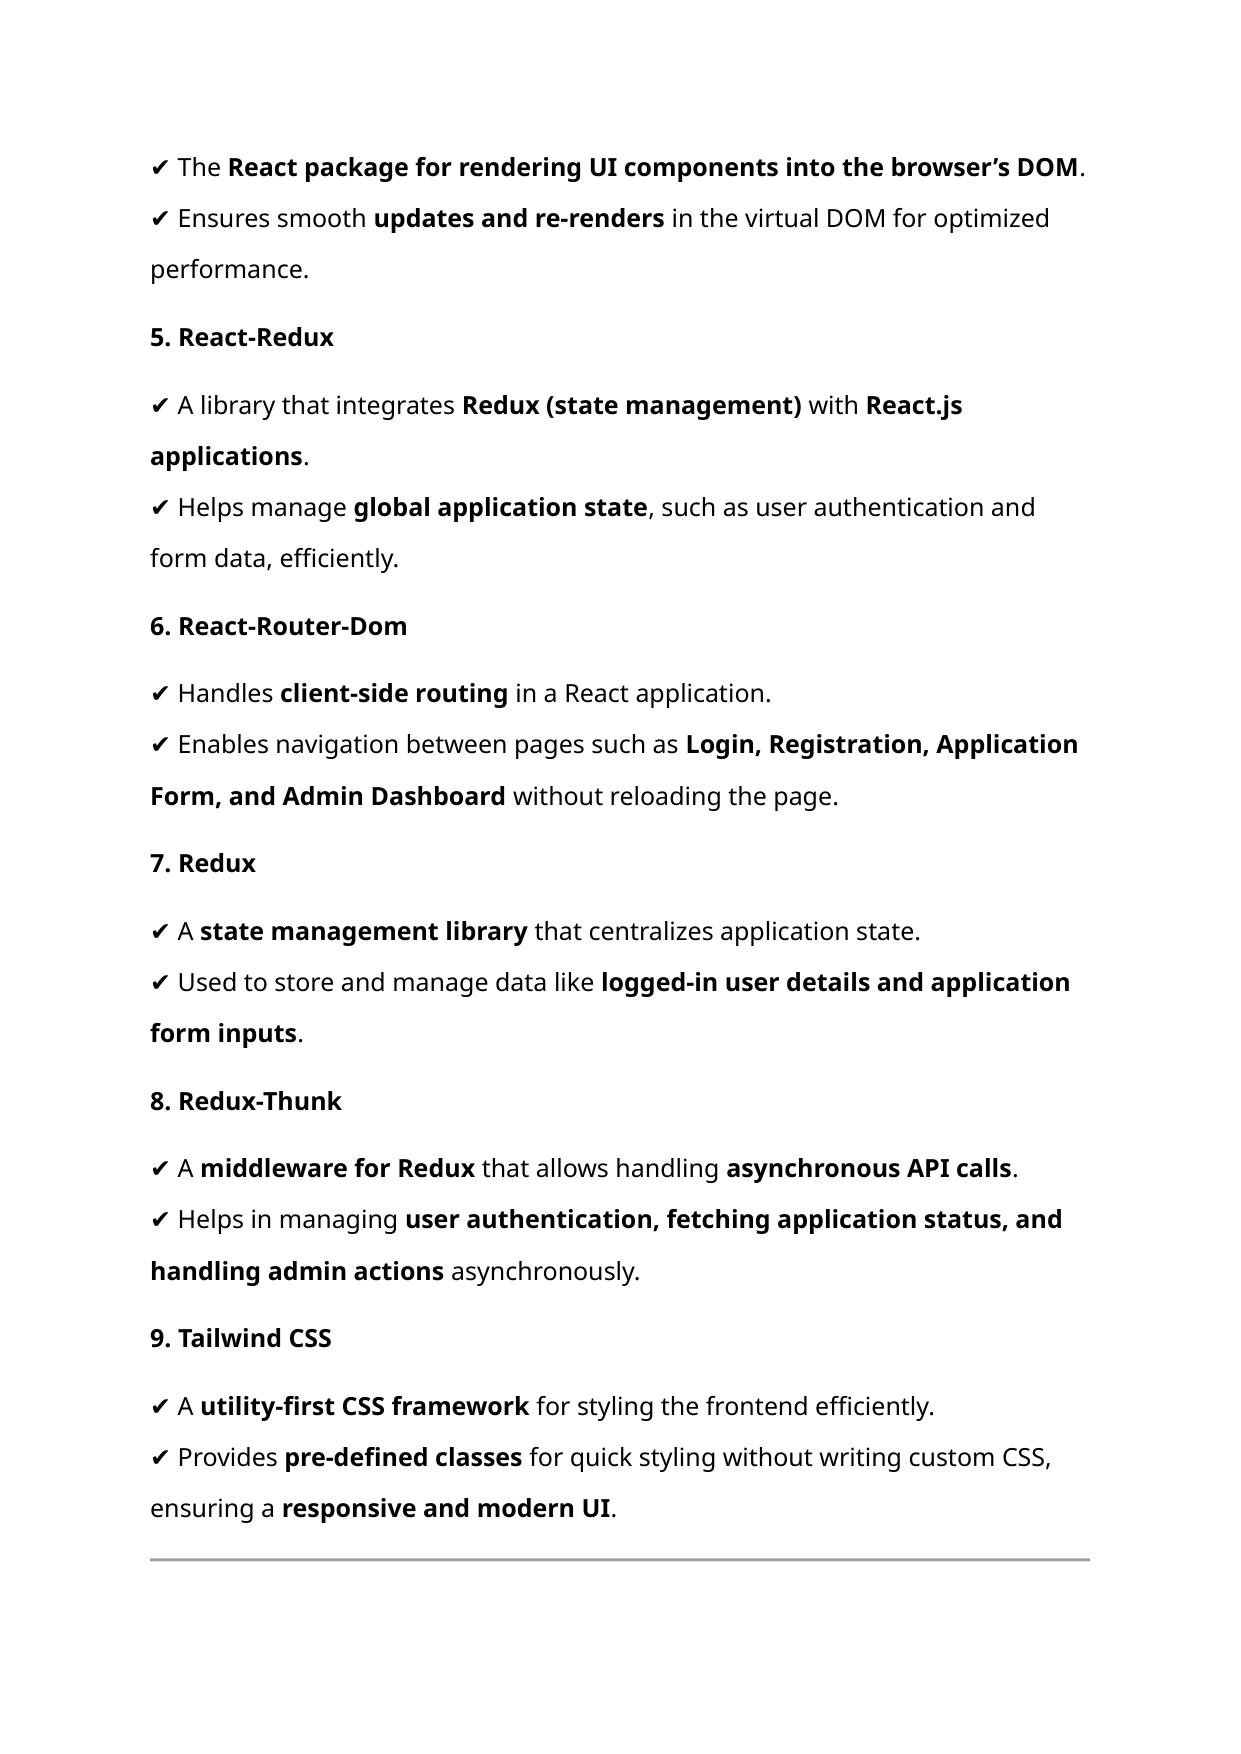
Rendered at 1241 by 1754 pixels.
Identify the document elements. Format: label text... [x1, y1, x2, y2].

text ✔ A state management library that centralizes application state. ✔ Used to store and manage data like logged-in user details and application form inputs. [150, 913, 1090, 1050]
text ✔ A middleware for Redux that allows handling asynchronous API calls. ✔ Helps in managing user authentication, fetching application status, and handling admin actions asynchronously. [150, 1151, 1090, 1287]
text ✔ A library that integrates Redux (state management) with React.js applications. ✔ Helps manage global application state, such as user authentication and form data, efficiently. [150, 387, 1090, 575]
text ✔ A utility-first CSS framework for styling the frontend efficiently. ✔ Provides pre-defined classes for quick styling without writing custom CSS, ensuring a responsive and modern UI. [150, 1388, 1090, 1525]
text 9. Tailwind CSS [150, 1321, 1090, 1355]
text 7. Redux [150, 846, 1090, 880]
text 6. React-Router-Dom [150, 608, 1090, 642]
text ✔ Handles client-side routing in a React application. ✔ Enables navigation between pages such as Login, Registration, Application Form, and Admin Dashboard without reloading the page. [150, 676, 1090, 812]
text 8. Redux-Thunk [150, 1083, 1090, 1117]
text 5. React-Redux [150, 320, 1090, 354]
text ✔ The React package for rendering UI components into the browser’s DOM. ✔ Ensures smooth updates and re-renders in the virtual DOM for optimized performance. [150, 150, 1090, 286]
